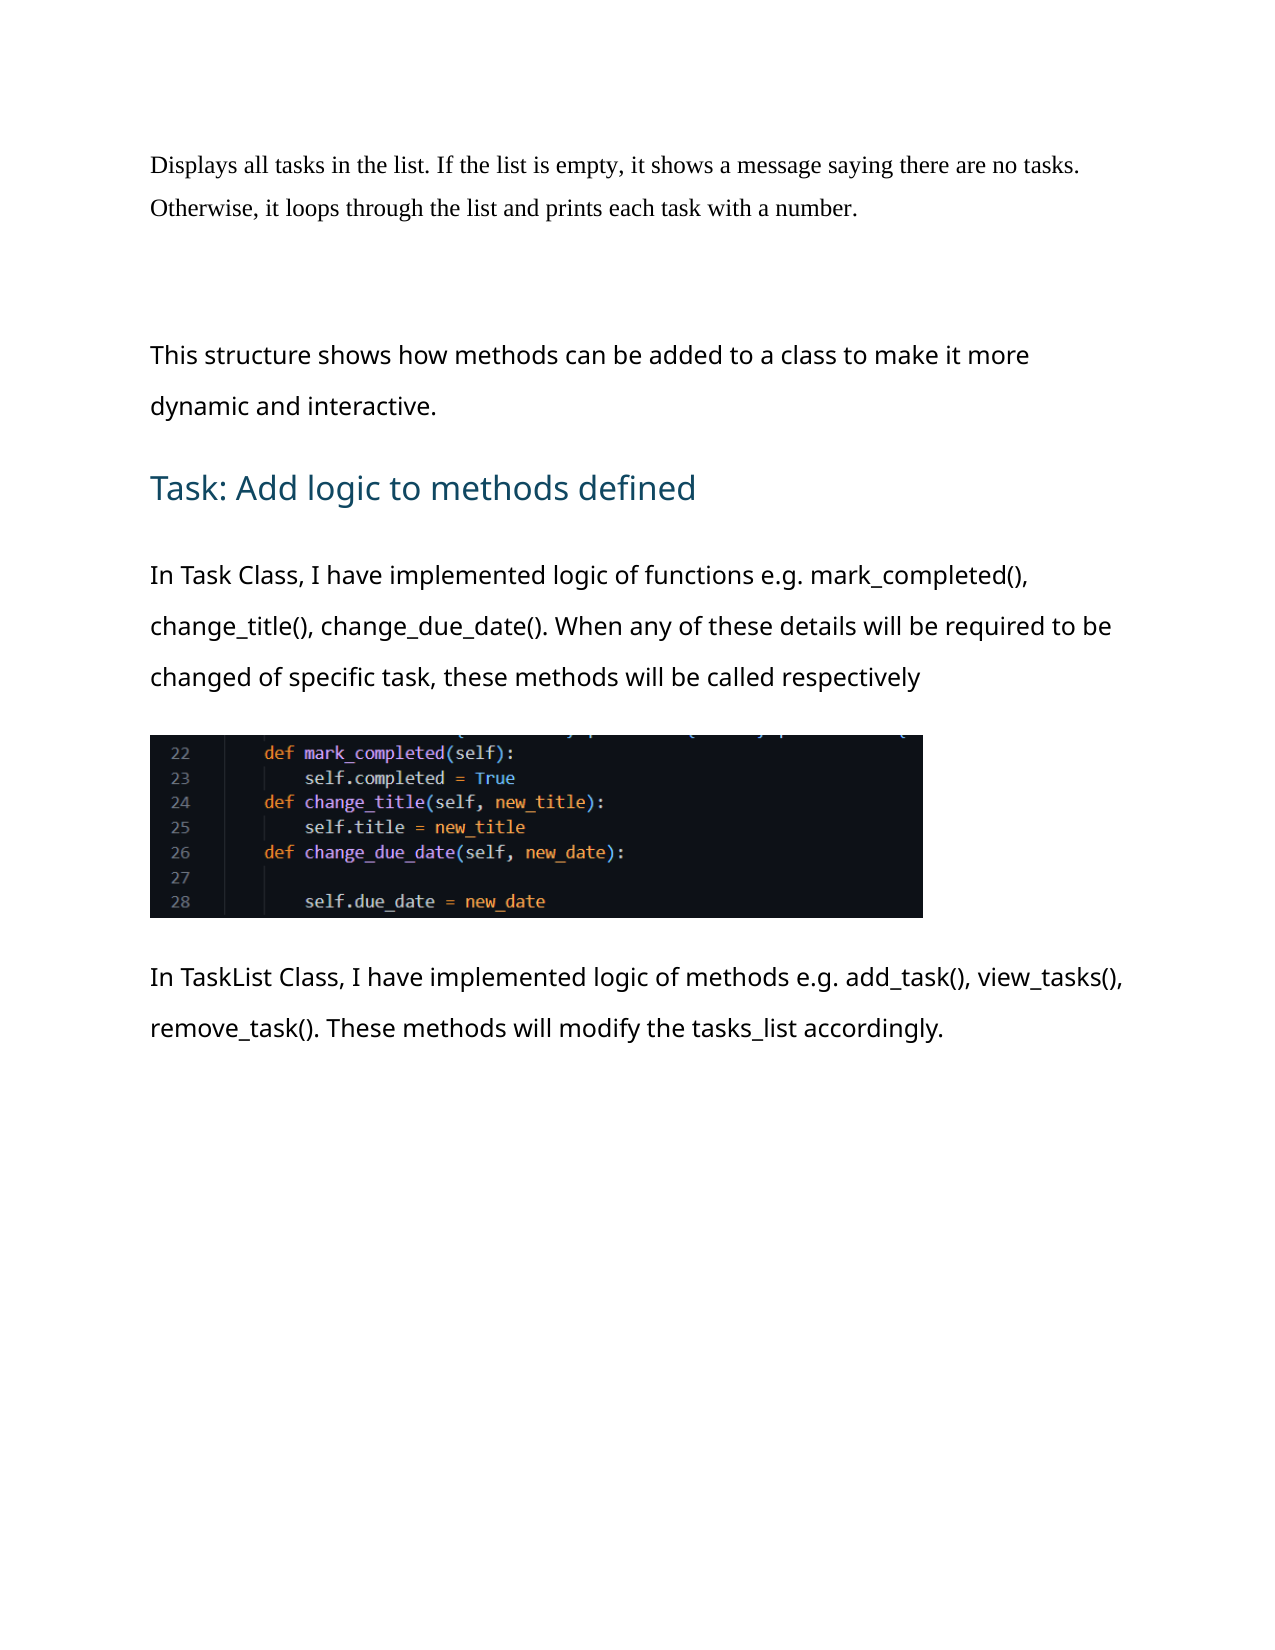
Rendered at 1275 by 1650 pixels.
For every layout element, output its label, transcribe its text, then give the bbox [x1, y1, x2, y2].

text Displays all tasks in the list. If the list is empty, it shows a message saying there are no tasks. Otherwise, it loops through the list and prints each task with a number. [150, 150, 1125, 222]
text This structure shows how methods can be added to a class to make it more dynamic and interactive. [150, 337, 1125, 422]
text In TaskList Class, I have implemented logic of methods e.g. add_task(), view_tasks(), remove_task(). These methods will modify the tasks_list accordingly. [150, 960, 1125, 1045]
subtitle Task: Add logic to methods defined [150, 464, 1125, 510]
picture [150, 735, 923, 918]
text In Task Class, I have implemented logic of functions e.g. mark_completed(), change_title(), change_due_date(). When any of these details will be required to be changed of specific task, these methods will be called respectively [150, 557, 1125, 694]
